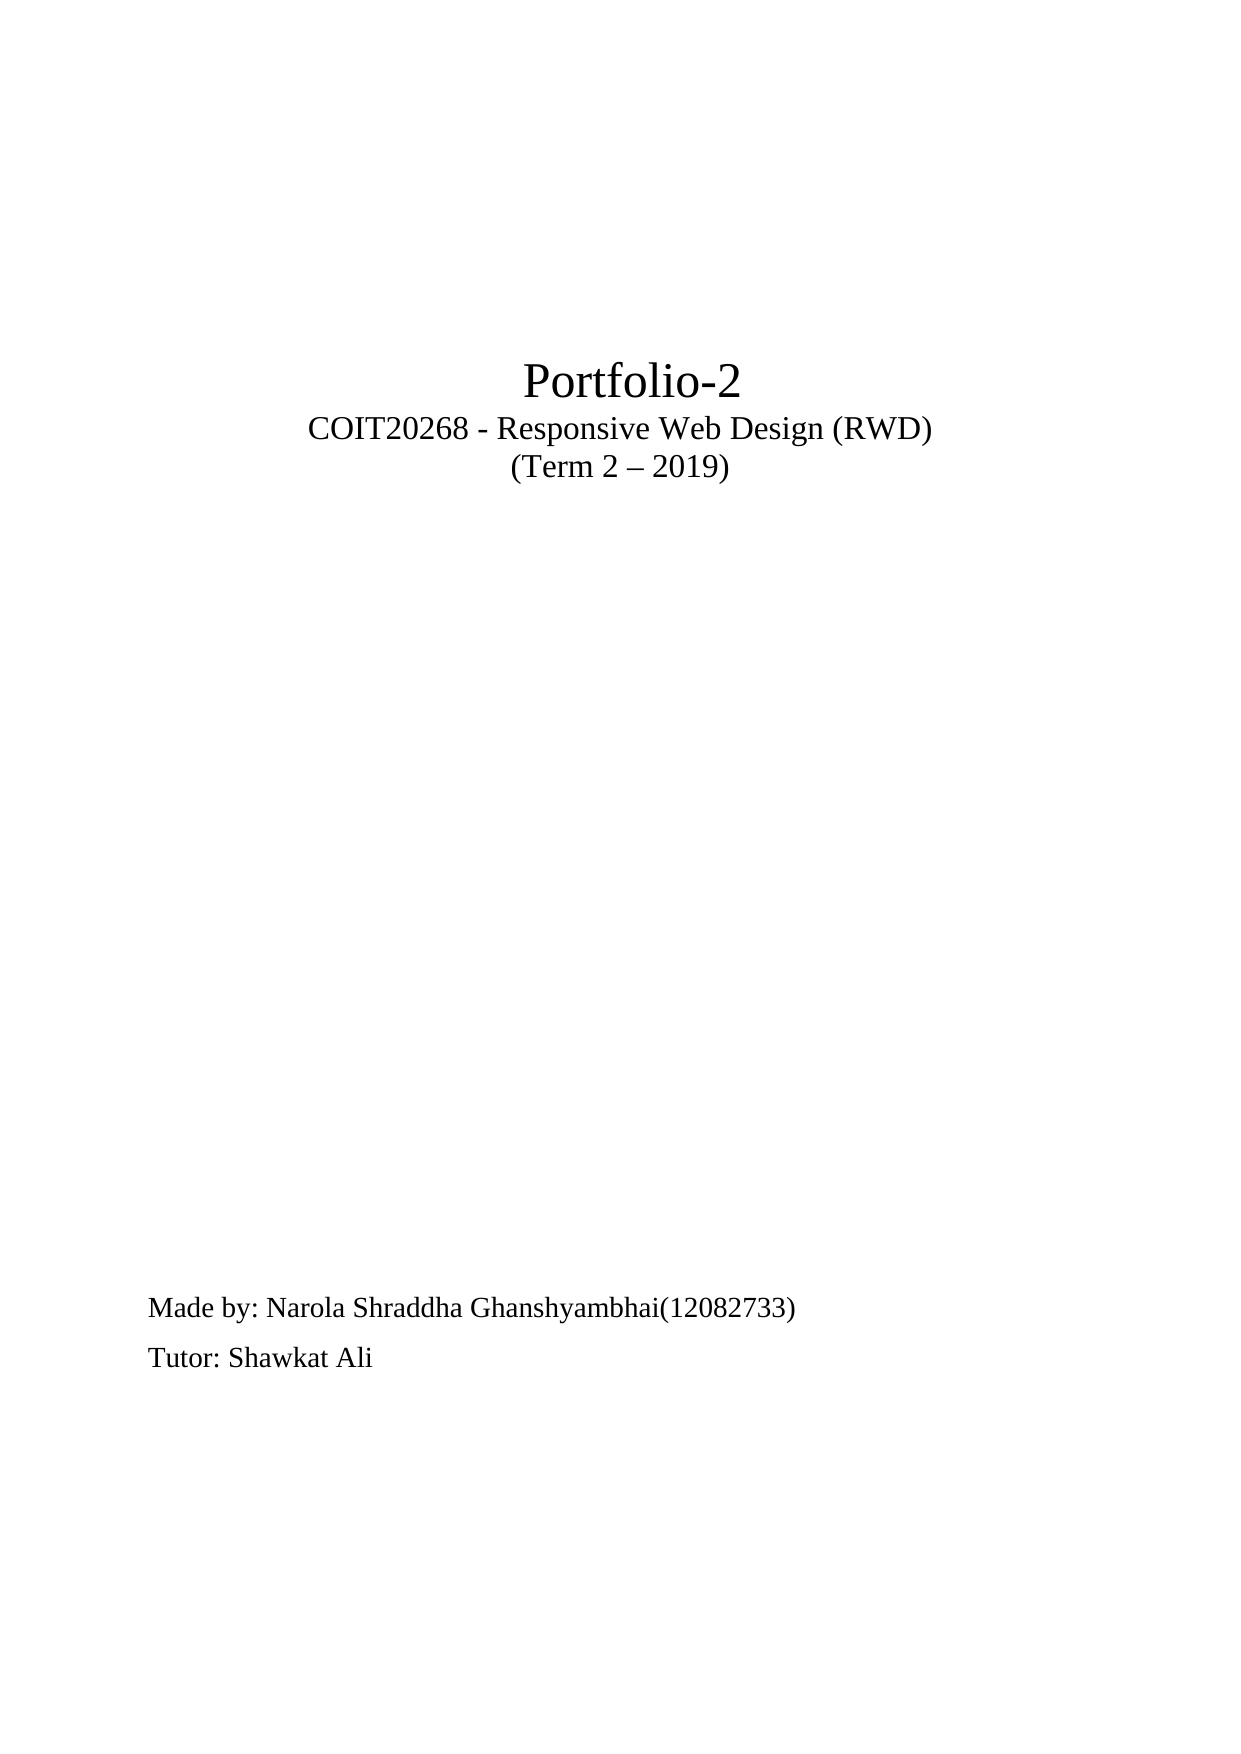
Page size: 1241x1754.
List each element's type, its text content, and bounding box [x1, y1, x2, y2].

text Portfolio-2 [148, 351, 1092, 408]
text Tutor: Shawkat Ali [148, 1340, 1092, 1373]
text (Term 2 – 2019) [148, 447, 1092, 485]
text Made by: Narola Shraddha Ghanshyambhai(12082733) [148, 1290, 1092, 1323]
text COIT20268 - Responsive Web Design (RWD) [148, 408, 1092, 447]
